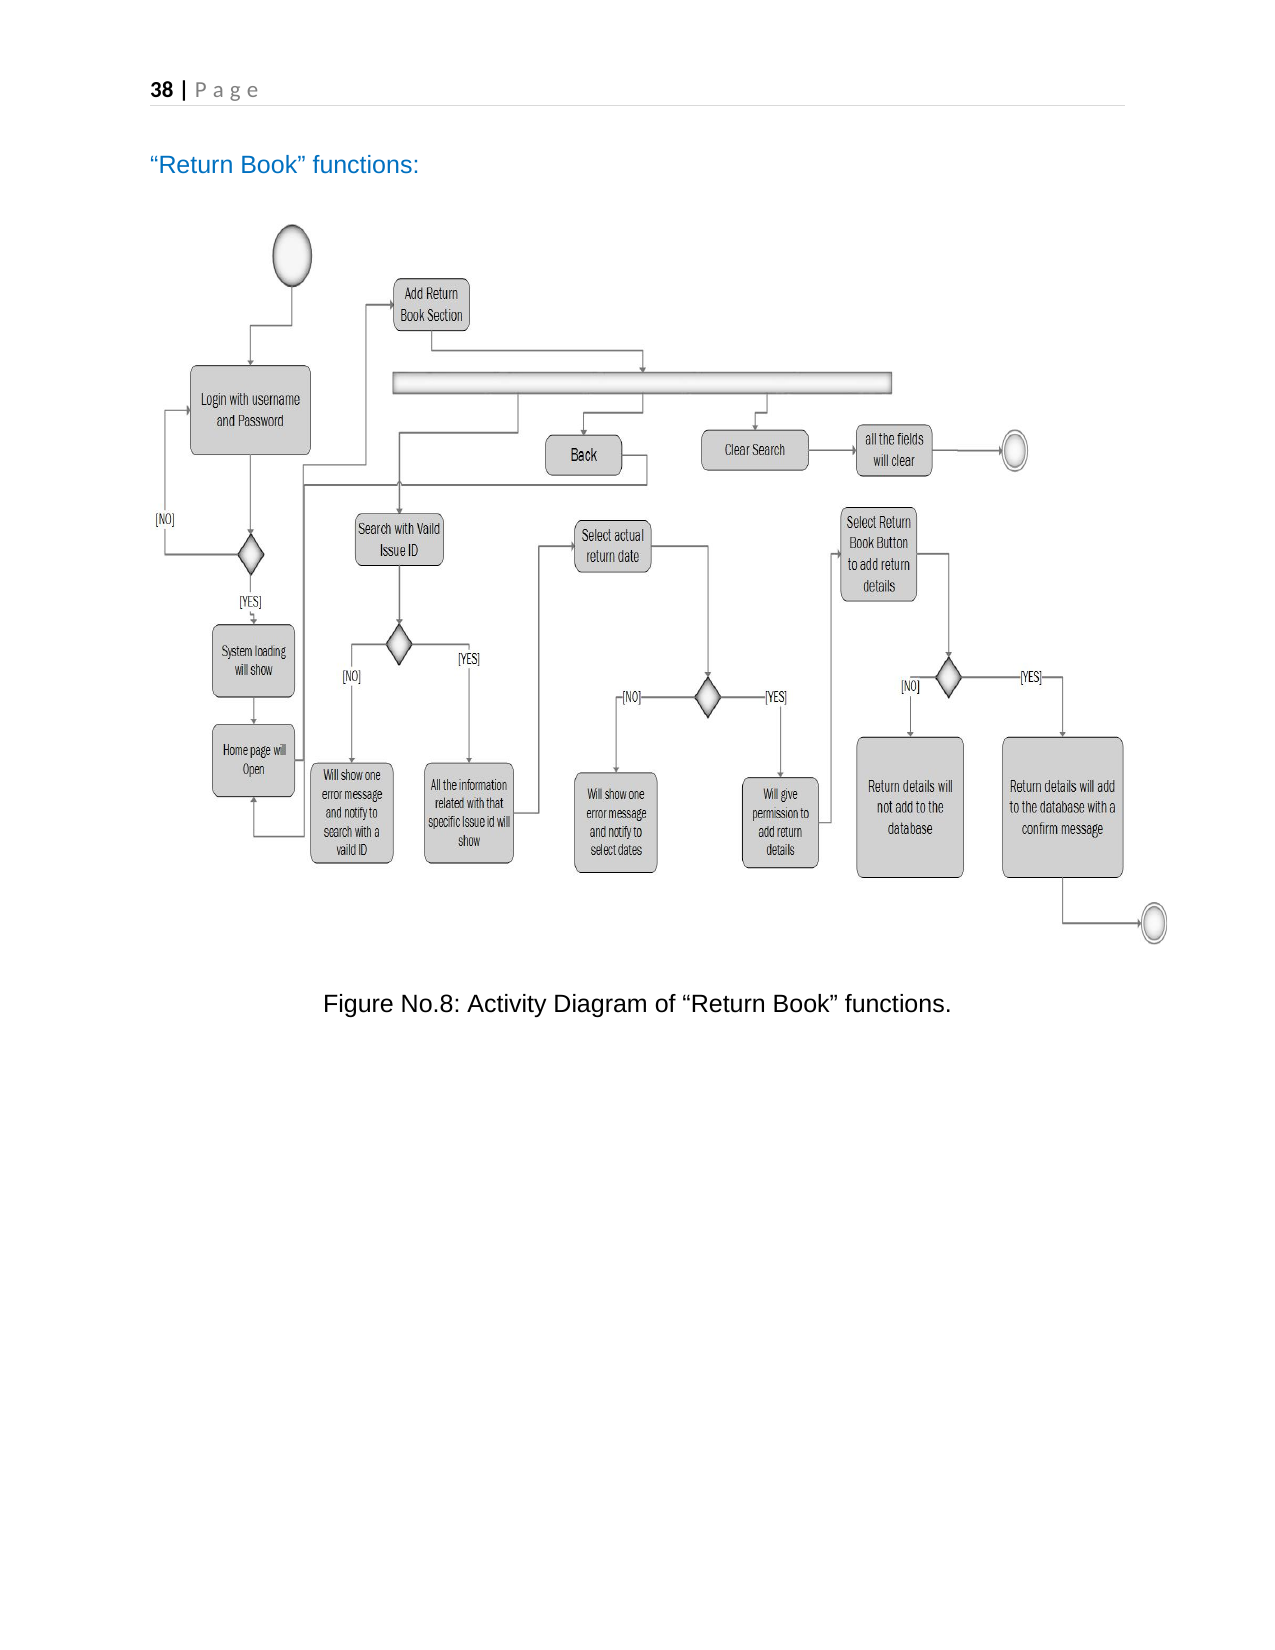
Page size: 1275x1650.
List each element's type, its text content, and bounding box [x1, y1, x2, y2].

text “Return Book” functions: [150, 150, 1125, 179]
picture [150, 224, 1168, 945]
text Figure No.8: Activity Diagram of “Return Book” functions. [150, 989, 1125, 1018]
